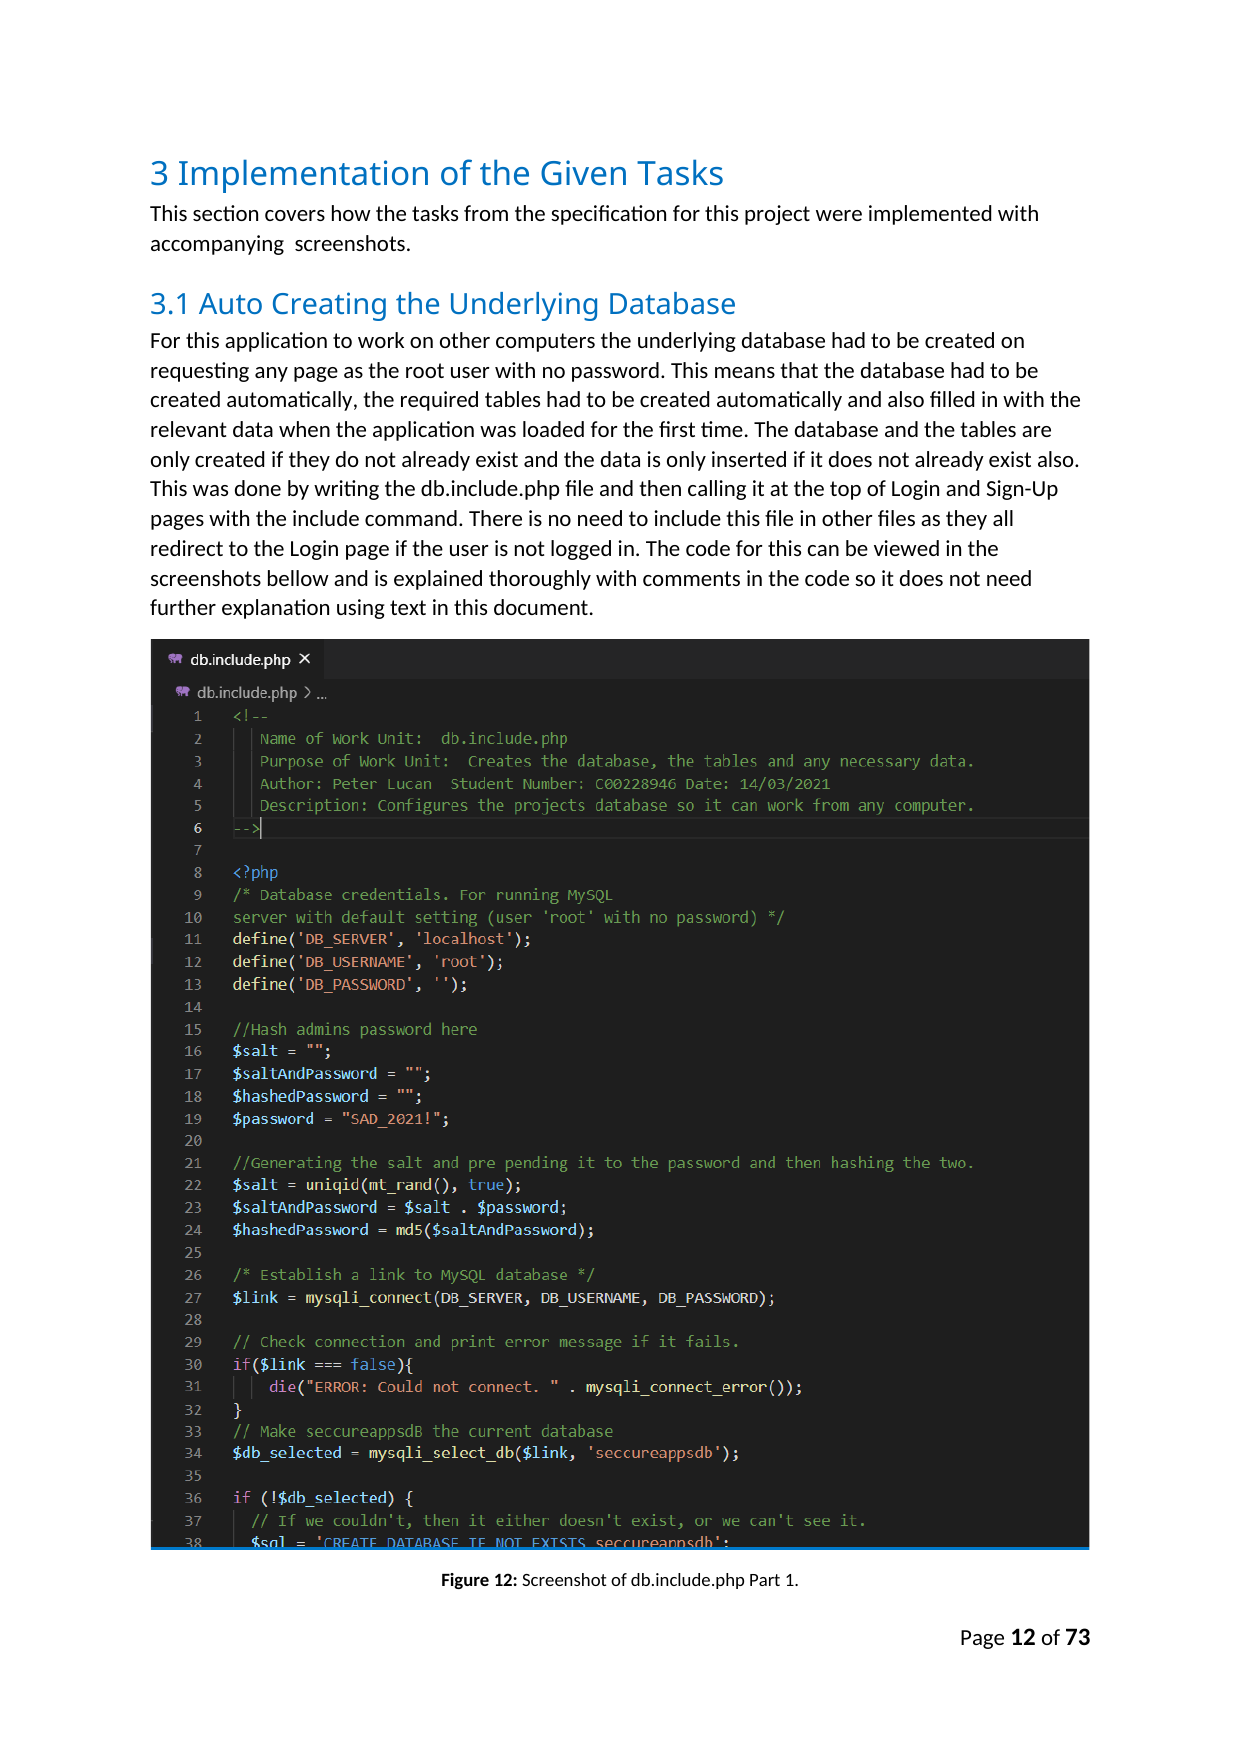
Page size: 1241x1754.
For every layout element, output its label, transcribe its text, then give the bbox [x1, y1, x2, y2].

text Figure 12: Screenshot of db.include.php Part 1. [150, 1568, 1090, 1591]
subtitle 3 Implementation of the Given Tasks [150, 150, 1090, 195]
picture [150, 639, 1090, 1550]
text For this application to work on other computers the underlying database had to be created on requesting any page as the root user with no password. This means that the database had to be created automatically, the required tables had to be created automatically and also filled in with the relevant data when the application was loaded for the first time. The database and the tables are only created if they do not already exist and the data is only inserted if it does not already exist also. This was done by writing the db.include.php file and then calling it at the top of Login and Sign-Up pages with the include command. There is no need to include this file in other files as they all redirect to the Login page if the user is not logged in. The code for this can be viewed in the screenshots bellow and is explained thoroughly with comments in the code so it does not need further explanation using text in this document. [150, 326, 1090, 621]
subtitle 3.1 Auto Creating the Underlying Database [150, 283, 1090, 323]
text This section covers how the tasks from the specification for this project were implemented with accompanying screenshots. [150, 199, 1090, 257]
